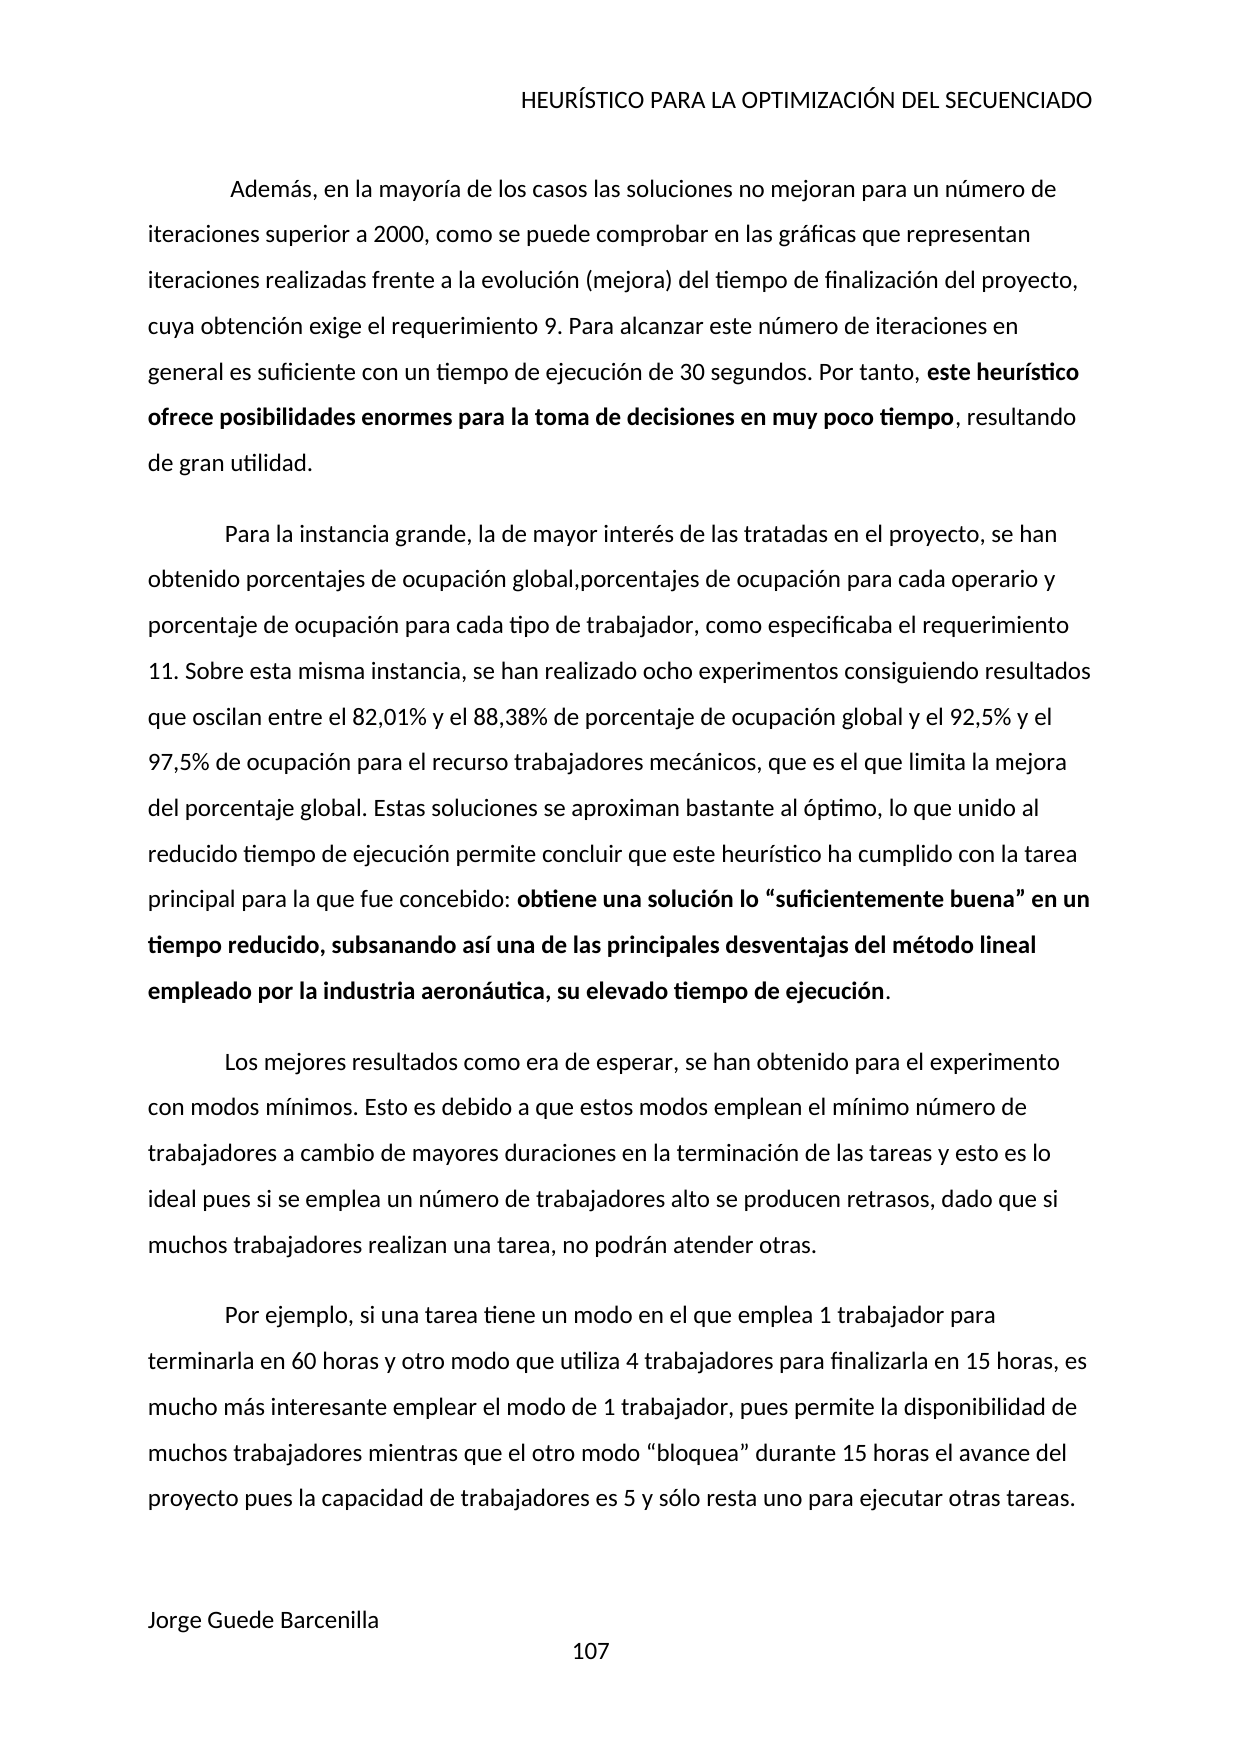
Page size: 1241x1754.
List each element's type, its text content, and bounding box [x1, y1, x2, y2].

text Para la instancia grande, la de mayor interés de las tratadas en el proyecto, se han obtenido porcentajes de ocupación global,porcentajes de ocupación para cada operario y porcentaje de ocupación para cada tipo de trabajador, como especificaba el requerimiento 11. Sobre esta misma instancia, se han realizado ocho experimentos consiguiendo resultados que oscilan entre el 82,01% y el 88,38% de porcentaje de ocupación global y el 92,5% y el 97,5% de ocupación para el recurso trabajadores mecánicos, que es el que limita la mejora del porcentaje global. Estas soluciones se aproximan bastante al óptimo, lo que unido al reducido tiempo de ejecución permite concluir que este heurístico ha cumplido con la tarea principal para la que fue concebido: obtiene una solución lo “suficientemente buena” en un tiempo reducido, subsanando así una de las principales desventajas del método lineal empleado por la industria aeronáutica, su elevado tiempo de ejecución. [148, 518, 1092, 655]
text Por ejemplo, si una tarea tiene un modo en el que emplea 1 trabajador para terminarla en 60 horas y otro modo que utiliza 4 trabajadores para finalizarla en 15 horas, es mucho más interesante emplear el modo de 1 trabajador, pues permite la disponibilidad de muchos trabajadores mientras que el otro modo “bloquea” durante 15 horas el avance del proyecto pues la capacidad de trabajadores es 5 y sólo resta uno para ejecutar otras tareas. [148, 1299, 1092, 1513]
text Para la instancia grande, la de mayor interés de las tratadas en el proyecto, se han obtenido porcentajes de ocupación global,porcentajes de ocupación para cada operario y porcentaje de ocupación para cada tipo de trabajador, como especificaba el requerimiento 11. Sobre esta misma instancia, se han realizado ocho experimentos consiguiendo resultados que oscilan entre el 82,01% y el 88,38% de porcentaje de ocupación global y el 92,5% y el 97,5% de ocupación para el recurso trabajadores mecánicos, que es el que limita la mejora del porcentaje global. Estas soluciones se aproximan bastante al óptimo, lo que unido al reducido tiempo de ejecución permite concluir que este heurístico ha cumplido con la tarea principal para la que fue concebido: obtiene una solución lo “suficientemente buena” en un tiempo reducido, subsanando así una de las principales desventajas del método lineal empleado por la industria aeronáutica, su elevado tiempo de ejecución. [148, 686, 1092, 1006]
text Los mejores resultados como era de esperar, se han obtenido para el experimento con modos mínimos. Esto es debido a que estos modos emplean el mínimo número de trabajadores a cambio de mayores duraciones en la terminación de las tareas y esto es lo ideal pues si se emplea un número de trabajadores alto se producen retrasos, dado que si muchos trabajadores realizan una tarea, no podrán atender otras. [148, 1046, 1092, 1259]
text Además, en la mayoría de los casos las soluciones no mejoran para un número de iteraciones superior a 2000, como se puede comprobar en las gráficas que representan iteraciones realizadas frente a la evolución (mejora) del tiempo de finalización del proyecto, cuya obtención exige el requerimiento 9. Para alcanzar este número de iteraciones en general es suficiente con un tiempo de ejecución de 30 segundos. Por tanto, este heurístico ofrece posibilidades enormes para la toma de decisiones en muy poco tiempo, resultando de gran utilidad. [148, 173, 1092, 478]
